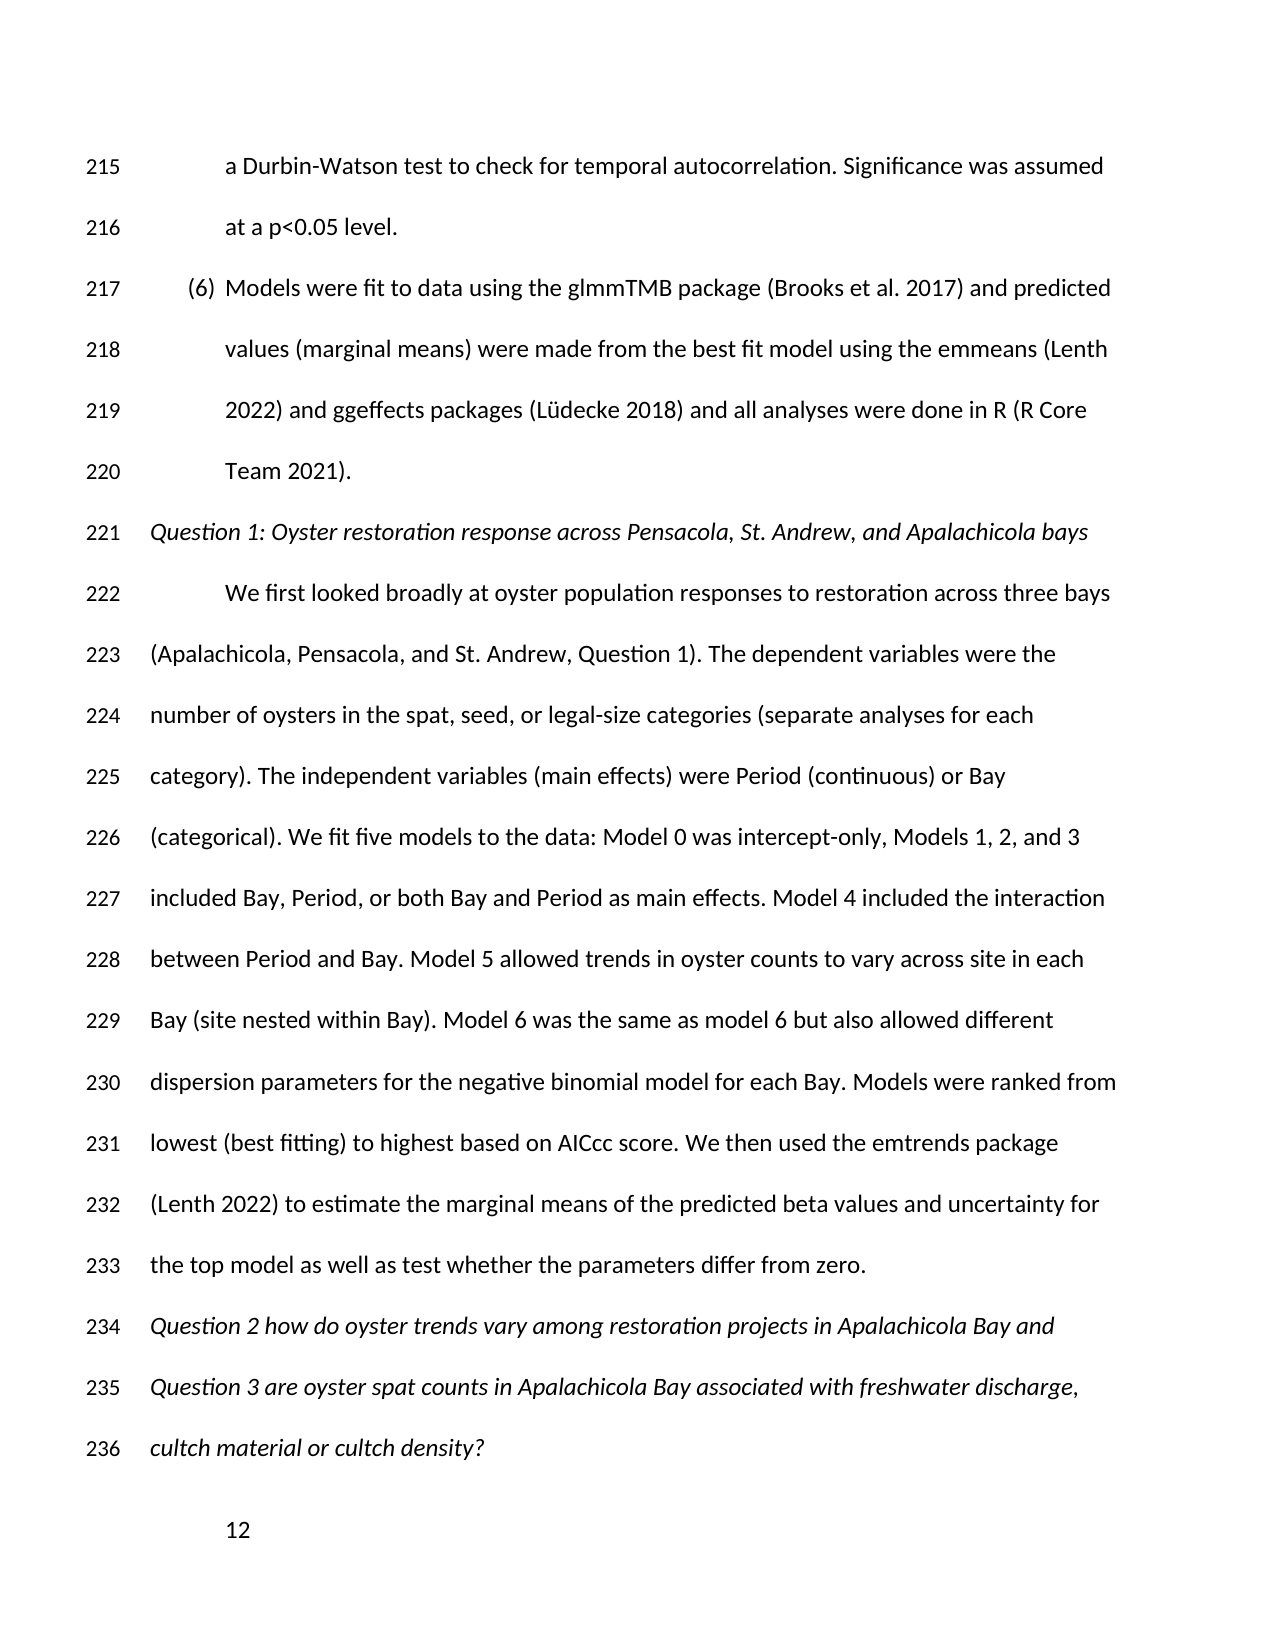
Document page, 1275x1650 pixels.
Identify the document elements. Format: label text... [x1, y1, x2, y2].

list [187, 150, 1125, 242]
text We first looked broadly at oyster population responses to restoration across three bays (Apalachicola, Pensacola, and St. Andrew, Question 1). The dependent variables were the number of oysters in the spat, seed, or legal-size categories (separate analyses for each category). The independent variables (main effects) were Period (continuous) or Bay (categorical). We fit five models to the data: Model 0 was intercept-only, Models 1, 2, and 3 included Bay, Period, or both Bay and Period as main effects. Model 4 included the interaction between Period and Bay. Model 5 allowed trends in oyster counts to vary across site in each Bay (site nested within Bay). Model 6 was the same as model 6 but also allowed different dispersion parameters for the negative binomial model for each Bay. Models were ranked from lowest (best fitting) to highest based on AICcc score. We then used the emtrends package (Lenth 2022) to estimate the marginal means of the predicted beta values and uncertainty for the top model as well as test whether the parameters differ from zero. [150, 577, 1125, 1279]
text Question 1: Oyster restoration response across Pensacola, St. Andrew, and Apalachicola bays [150, 516, 1125, 547]
list Models were fit to data using the glmmTMB package (Brooks et al. 2017) and predicted values (marginal means) were made from the best fit model using the emmeans (Lenth 2022) and ggeffects packages (Lüdecke 2018) and all analyses were done in R (R Core Team 2021). [187, 272, 1125, 486]
text Question 2 how do oyster trends vary among restoration projects in Apalachicola Bay and Question 3 are oyster spat counts in Apalachicola Bay associated with freshwater discharge, cultch material or cultch density? [150, 1310, 1125, 1462]
